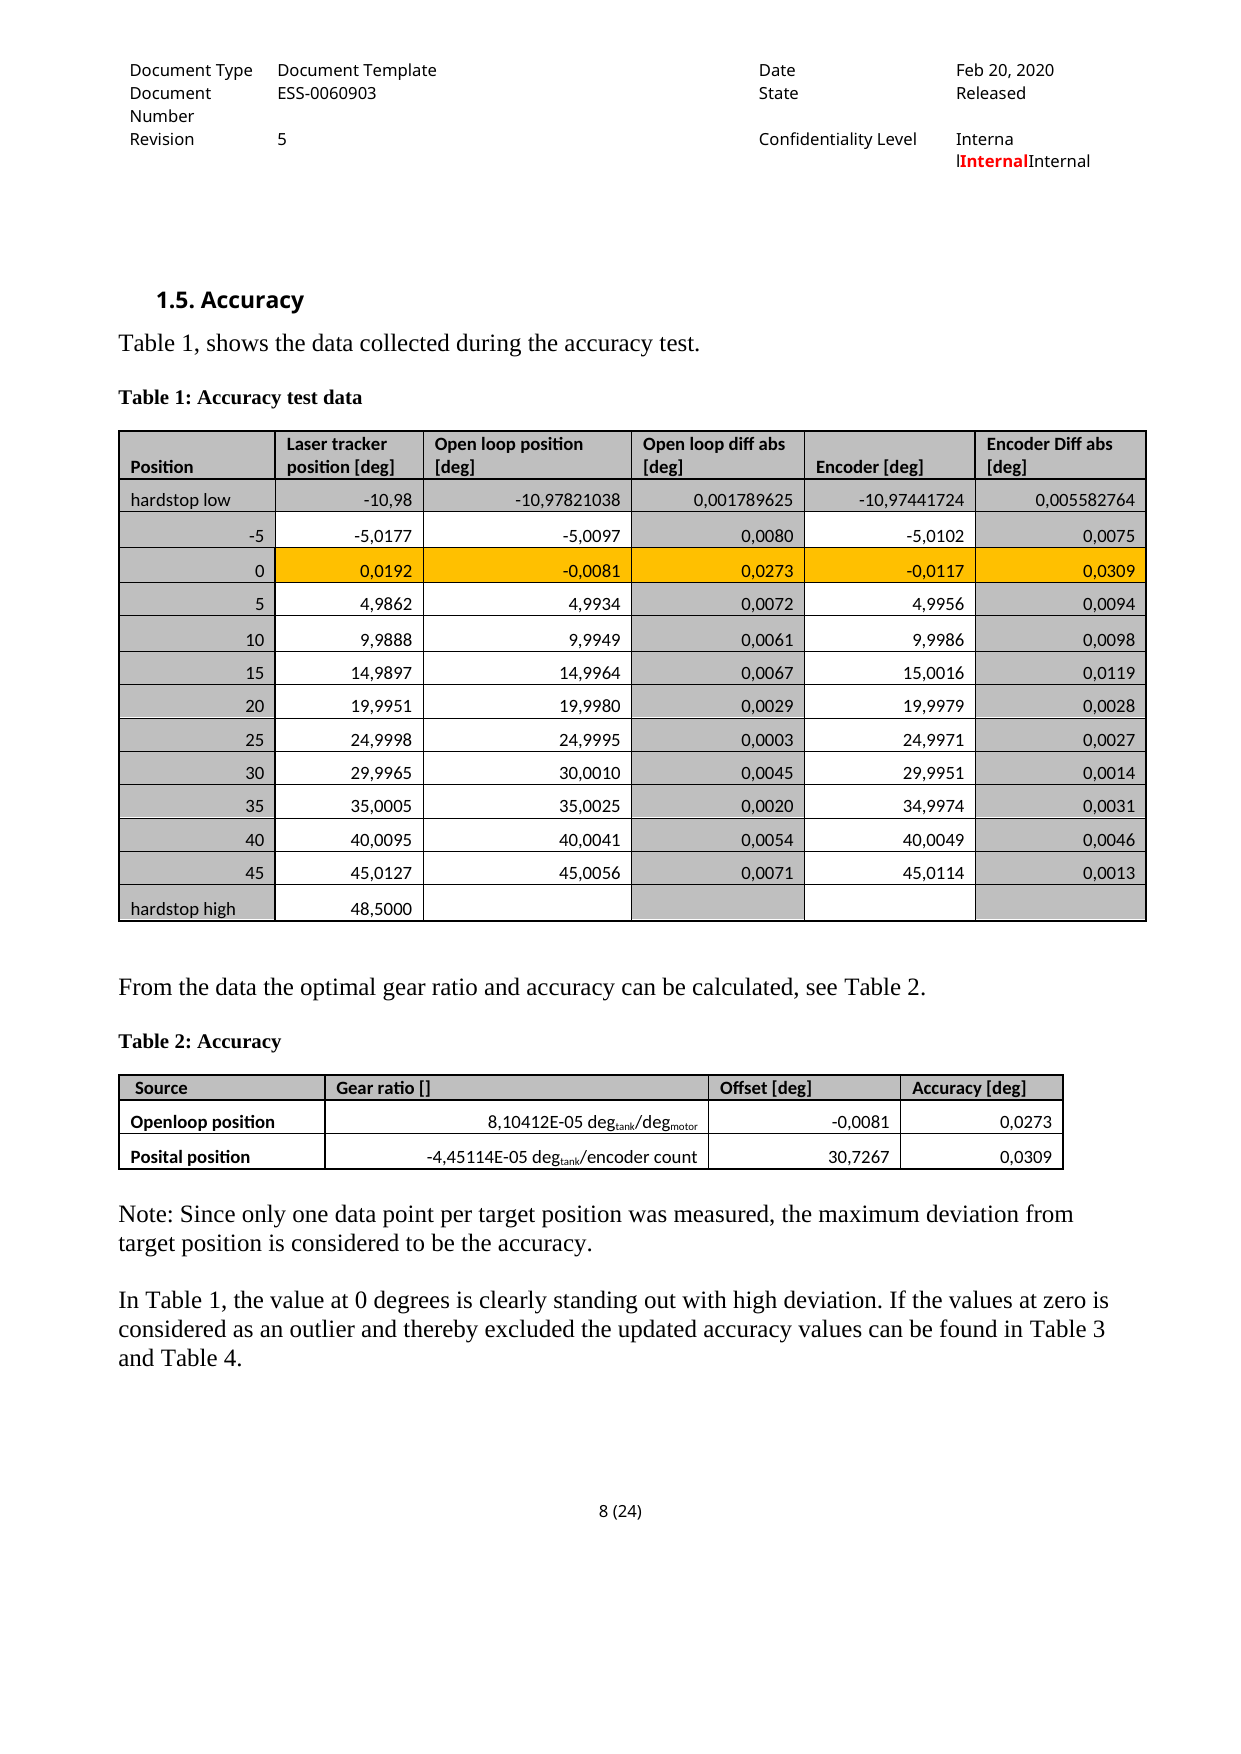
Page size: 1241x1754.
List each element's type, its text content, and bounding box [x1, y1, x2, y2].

table_header Encoder Diff abs [deg] [976, 432, 1145, 478]
table_cell 24,9995 [424, 719, 631, 751]
table_cell -5,0102 [805, 512, 975, 547]
table_cell 15 [120, 652, 274, 684]
table_cell 35 [120, 785, 274, 817]
table_cell 14,9897 [276, 652, 423, 684]
table_cell 0 [120, 548, 274, 582]
table_cell -10,98 [276, 480, 423, 511]
table_cell 8,10412E-05 degtank/degmotor [326, 1101, 708, 1133]
table_cell 45,0114 [805, 852, 975, 884]
table_cell 0,0014 [976, 752, 1145, 784]
table_cell 0,0028 [976, 685, 1145, 717]
table_cell -10,97821038 [424, 480, 631, 511]
table_cell 20 [120, 685, 274, 717]
table_cell 0,0031 [976, 785, 1145, 817]
table_cell -5,0097 [424, 512, 631, 547]
table_cell 19,9951 [276, 685, 423, 717]
table_cell 0,0273 [901, 1101, 1062, 1133]
table_cell 29,9951 [805, 752, 975, 784]
table_cell 29,9965 [276, 752, 423, 784]
table_cell 0,0072 [632, 583, 804, 615]
table_cell 0,0119 [976, 652, 1145, 684]
table_cell 30,0010 [424, 752, 631, 784]
table_cell 0,0061 [632, 616, 804, 651]
table_cell -4,45114E-05 degtank/encoder count [326, 1134, 708, 1168]
table_cell 0,0013 [976, 852, 1145, 884]
table_cell 0,0309 [976, 548, 1145, 582]
table_cell [424, 885, 631, 919]
table_cell Posital position [120, 1134, 324, 1168]
table_cell 19,9979 [805, 685, 975, 717]
table_cell 0,0094 [976, 583, 1145, 615]
table_cell -10,97441724 [805, 480, 975, 511]
table_cell 0,0071 [632, 852, 804, 884]
table_cell 0,0029 [632, 685, 804, 717]
table_cell 0,0020 [632, 785, 804, 817]
table_cell 4,9862 [276, 583, 423, 615]
table_cell [632, 885, 804, 919]
table_cell [805, 885, 975, 919]
table_cell 0,005582764 [976, 480, 1145, 511]
table_cell 9,9949 [424, 616, 631, 651]
table_cell 40,0041 [424, 819, 631, 851]
table_header Offset [deg] [709, 1076, 900, 1099]
table_header Position [120, 432, 274, 478]
table_cell 40,0095 [276, 819, 423, 851]
table_cell 0,0273 [632, 548, 804, 582]
table_cell 0,0309 [901, 1134, 1062, 1168]
table_cell 10 [120, 616, 274, 651]
table_cell hardstop low [120, 480, 275, 511]
table_header Laser tracker position [deg] [276, 432, 423, 478]
table_cell 5 [120, 583, 274, 615]
table_cell -0,0117 [805, 548, 975, 582]
table_cell 48,5000 [276, 885, 423, 919]
table_cell 45,0056 [424, 852, 631, 884]
table_cell 4,9956 [805, 583, 975, 615]
table_cell 0,0098 [976, 616, 1145, 651]
table_header Encoder [deg] [805, 432, 974, 478]
table_cell 45,0127 [276, 852, 423, 884]
table_cell -5 [120, 512, 275, 547]
table_cell 0,0075 [976, 512, 1145, 547]
table_cell 0,0080 [632, 512, 804, 547]
table_cell 24,9971 [805, 719, 975, 751]
table_cell -0,0081 [709, 1101, 900, 1133]
table_header Open loop position [deg] [424, 432, 631, 478]
table_cell 9,9986 [805, 616, 975, 651]
table_cell 0,0027 [976, 719, 1145, 751]
table_cell 0,0067 [632, 652, 804, 684]
table_cell 40,0049 [805, 819, 975, 851]
text Note: Since only one data point per target position was measured, the maximum deviation from target position is considered to be the accuracy. [118, 1199, 1122, 1256]
table_cell 0,0192 [276, 548, 423, 582]
table_header Open loop diff abs [deg] [632, 432, 804, 478]
table_header Gear ratio [] [326, 1076, 708, 1099]
table_cell 45 [120, 852, 274, 884]
table_cell hardstop high [120, 885, 274, 919]
table_header Accuracy [deg] [901, 1076, 1062, 1099]
table_cell 30 [120, 752, 274, 784]
table_cell 14,9964 [424, 652, 631, 684]
table_cell 0,0054 [632, 819, 804, 851]
table_cell 15,0016 [805, 652, 975, 684]
table_cell 30,7267 [709, 1134, 900, 1168]
subtitle Accuracy [156, 284, 1122, 315]
table_cell 34,9974 [805, 785, 975, 817]
table_cell 19,9980 [424, 685, 631, 717]
table_cell 0,0003 [632, 719, 804, 751]
table_cell 0,0045 [632, 752, 804, 784]
table_cell Openloop position [120, 1101, 324, 1133]
table_cell 0,001789625 [632, 480, 804, 511]
table_cell [976, 885, 1145, 919]
table_cell 35,0005 [276, 785, 423, 817]
table_cell 24,9998 [276, 719, 423, 751]
table_cell -5,0177 [276, 512, 423, 547]
table_cell 25 [120, 719, 274, 751]
table_cell 35,0025 [424, 785, 631, 817]
table_header Source [120, 1076, 324, 1099]
table_cell 0,0046 [976, 819, 1145, 851]
table_cell 9,9888 [276, 616, 423, 651]
table_cell -0,0081 [424, 548, 631, 582]
table_cell 40 [120, 819, 274, 851]
table_cell 4,9934 [424, 583, 631, 615]
